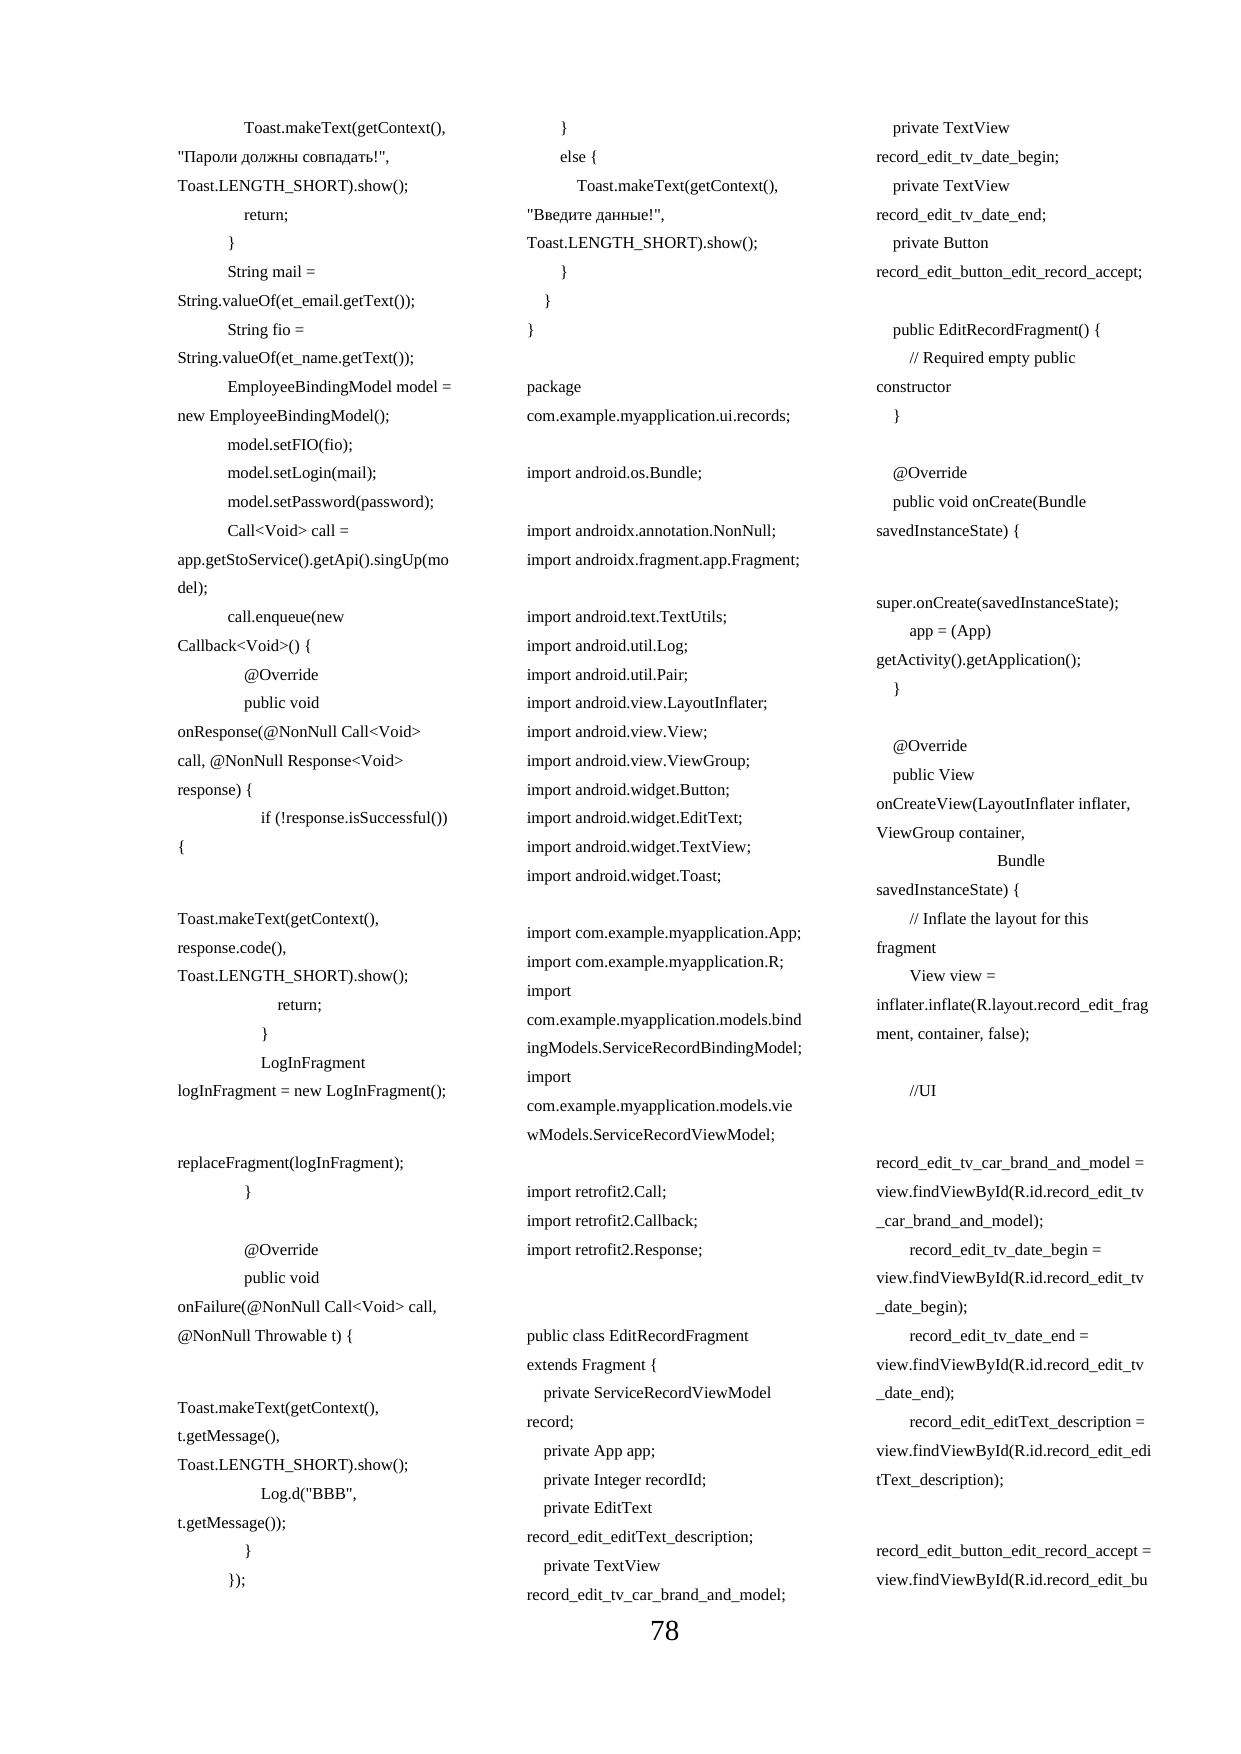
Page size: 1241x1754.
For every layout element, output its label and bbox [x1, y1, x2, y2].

text [876, 118, 1152, 1589]
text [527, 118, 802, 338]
text [527, 377, 802, 1603]
text [177, 118, 453, 1589]
